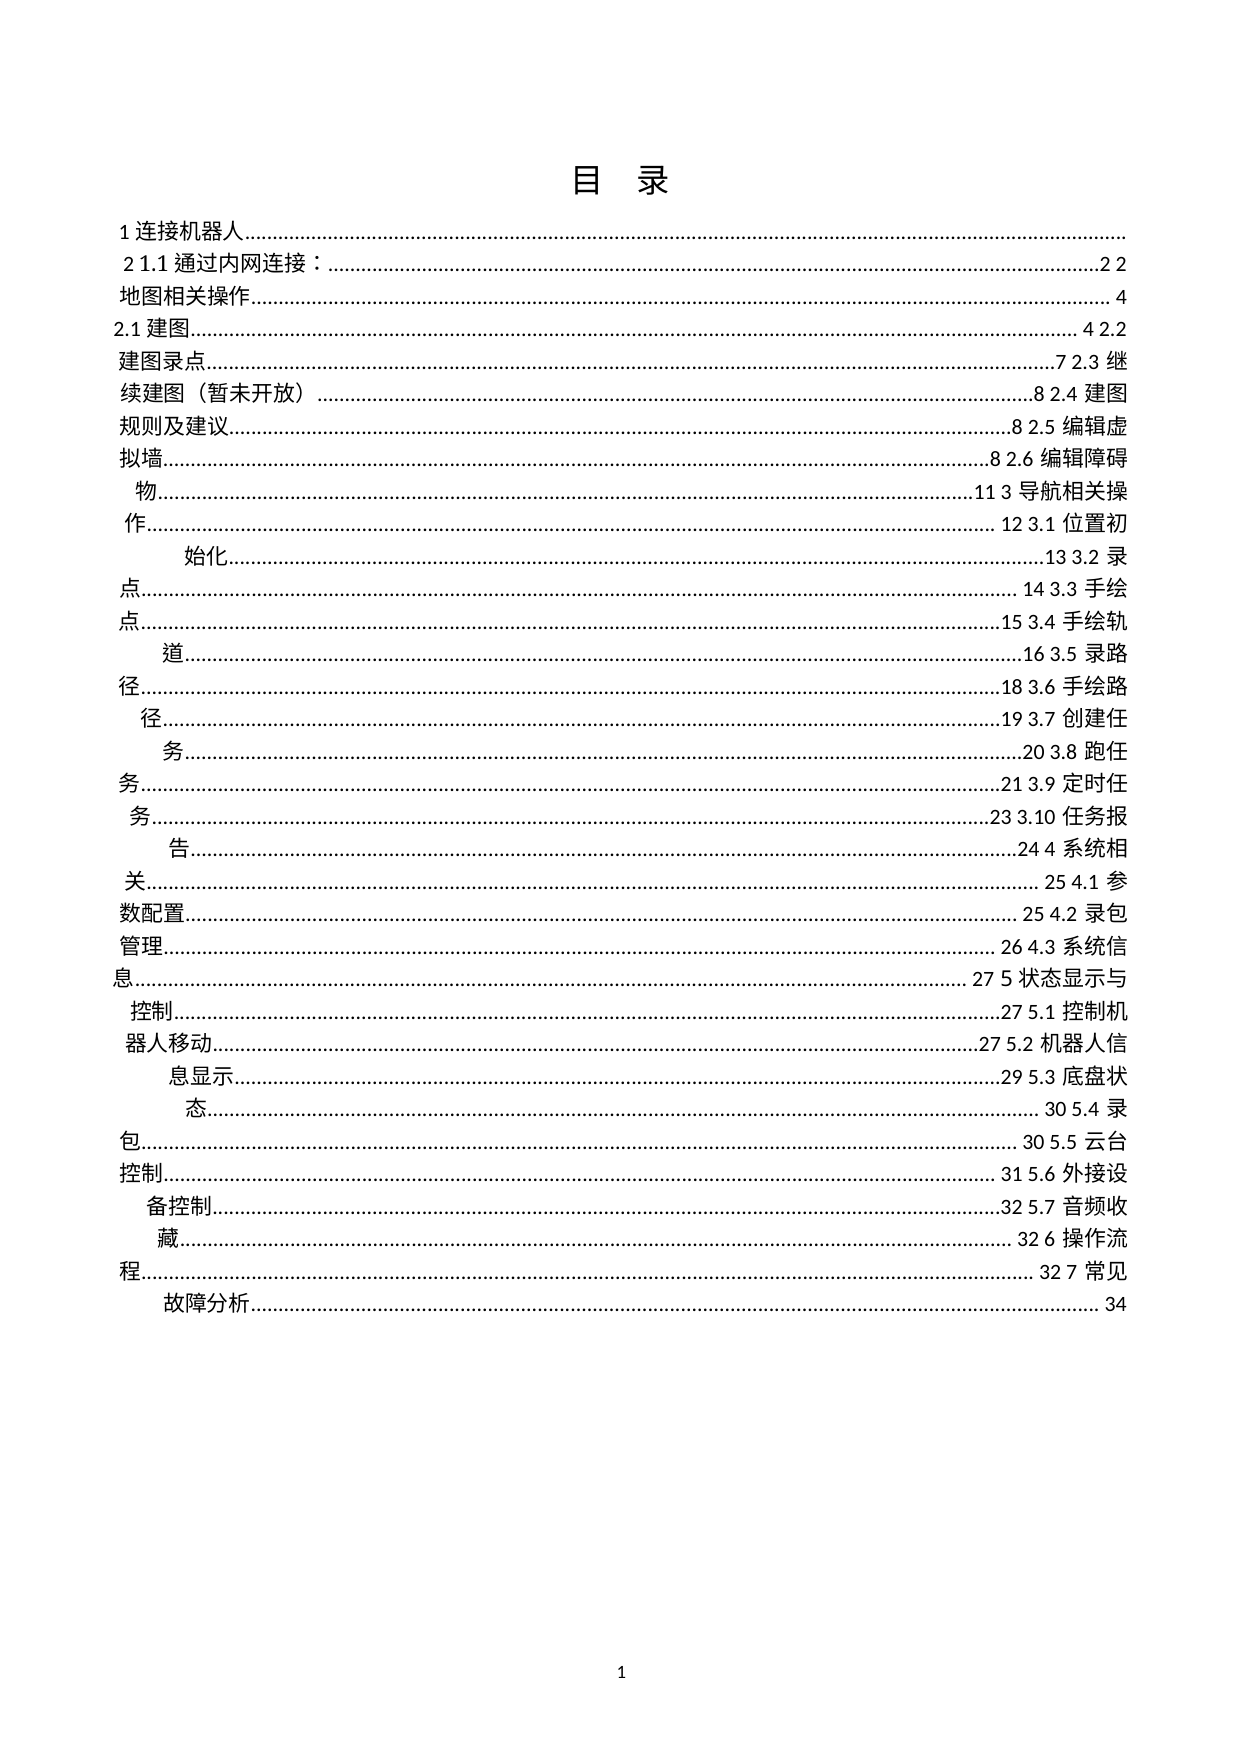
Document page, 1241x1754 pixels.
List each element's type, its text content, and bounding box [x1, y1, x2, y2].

text 1 连接机器人................................................................................................................................................................ 2 1.1 通过内网连接：............................................................................................................................................2 2 地图相关操作............................................................................................................................................................ 4 2.1 建图................................................................................................................................................................. 4 2.2 建图录点..........................................................................................................................................................7 2.3 继续建图（暂未开放）..................................................................................................................................8 2.4 建图规则及建议..............................................................................................................................................8 2.5 编辑虚拟墙......................................................................................................................................................8 2.6 编辑障碍物....................................................................................................................................................11 3 导航相关操作.......................................................................................................................................................... 12 3.1 位置初始化....................................................................................................................................................13 3.2 录点............................................................................................................................................................... 14 3.3 手绘点............................................................................................................................................................15 3.4 手绘轨道........................................................................................................................................................16 3.5 录路径............................................................................................................................................................18 3.6 手绘路径........................................................................................................................................................19 3.7 创建任务........................................................................................................................................................20 3.8 跑任务............................................................................................................................................................21 3.9 定时任务........................................................................................................................................................23 3.10 任务报告......................................................................................................................................................24 4 系统相关.................................................................................................................................................................. 25 4.1 参数配置....................................................................................................................................................... 25 4.2 录包管理....................................................................................................................................................... 26 4.3 系统信息....................................................................................................................................................... 27 5 状态显示与控制......................................................................................................................................................27 5.1 控制机器人移动...........................................................................................................................................27 5.2 机器人信息显示...........................................................................................................................................29 5.3 底盘状态....................................................................................................................................................... 30 5.4 录包............................................................................................................................................................... 30 5.5 云台控制....................................................................................................................................................... 31 5.6 外接设备控制...............................................................................................................................................32 5.7 音频收藏....................................................................................................................................................... 32 6 操作流程.................................................................................................................................................................. 32 7 常见故障分析.......................................................................................................................................................... 34 [112, 213, 1128, 1318]
text 1 [112, 1659, 1130, 1684]
text 目 录 [570, 166, 1130, 199]
